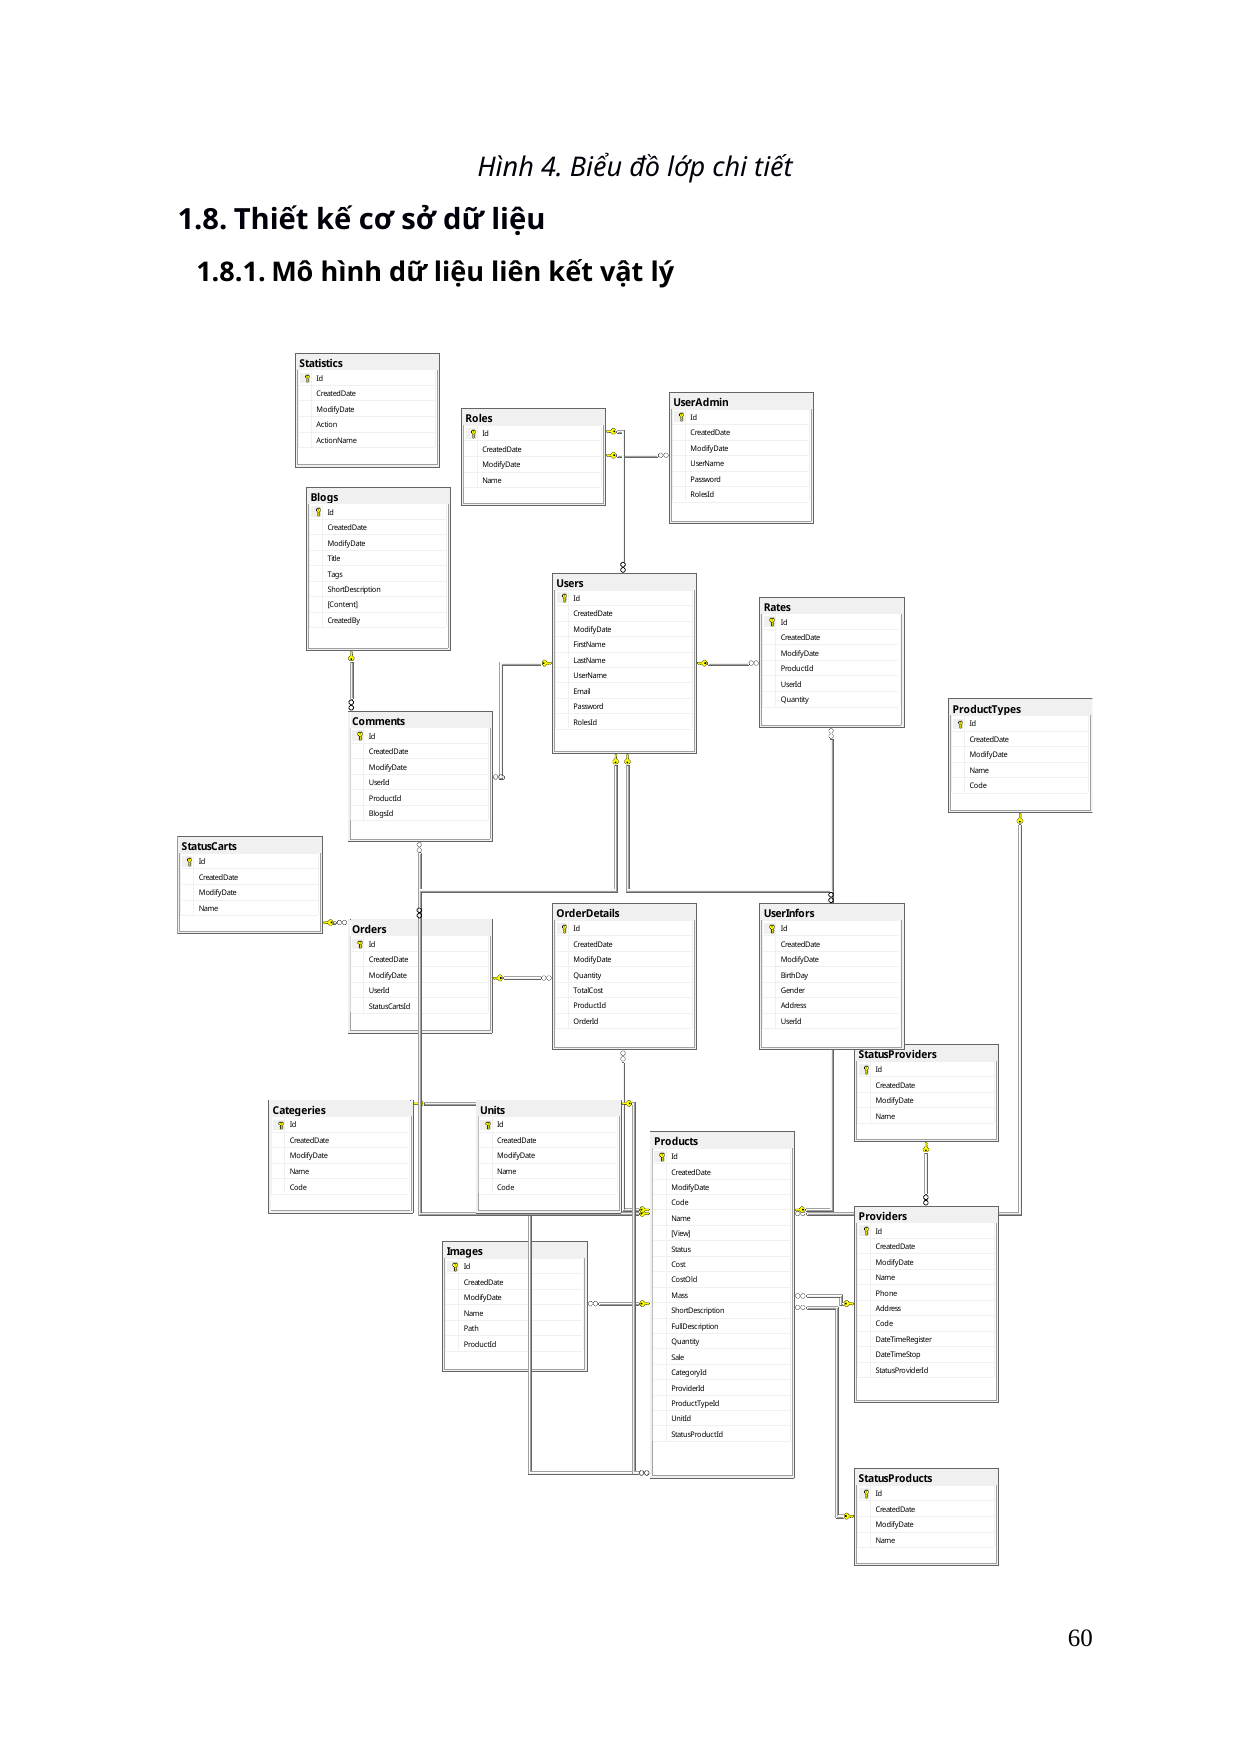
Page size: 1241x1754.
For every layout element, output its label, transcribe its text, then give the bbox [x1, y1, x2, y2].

subtitle Mô hình dữ liệu liên kết vật lý [196, 252, 1092, 289]
subtitle Thiết kế cơ sở dữ liệu [177, 198, 1092, 238]
text Hình 4. Biểu đồ lớp chi tiết [207, 148, 1063, 184]
